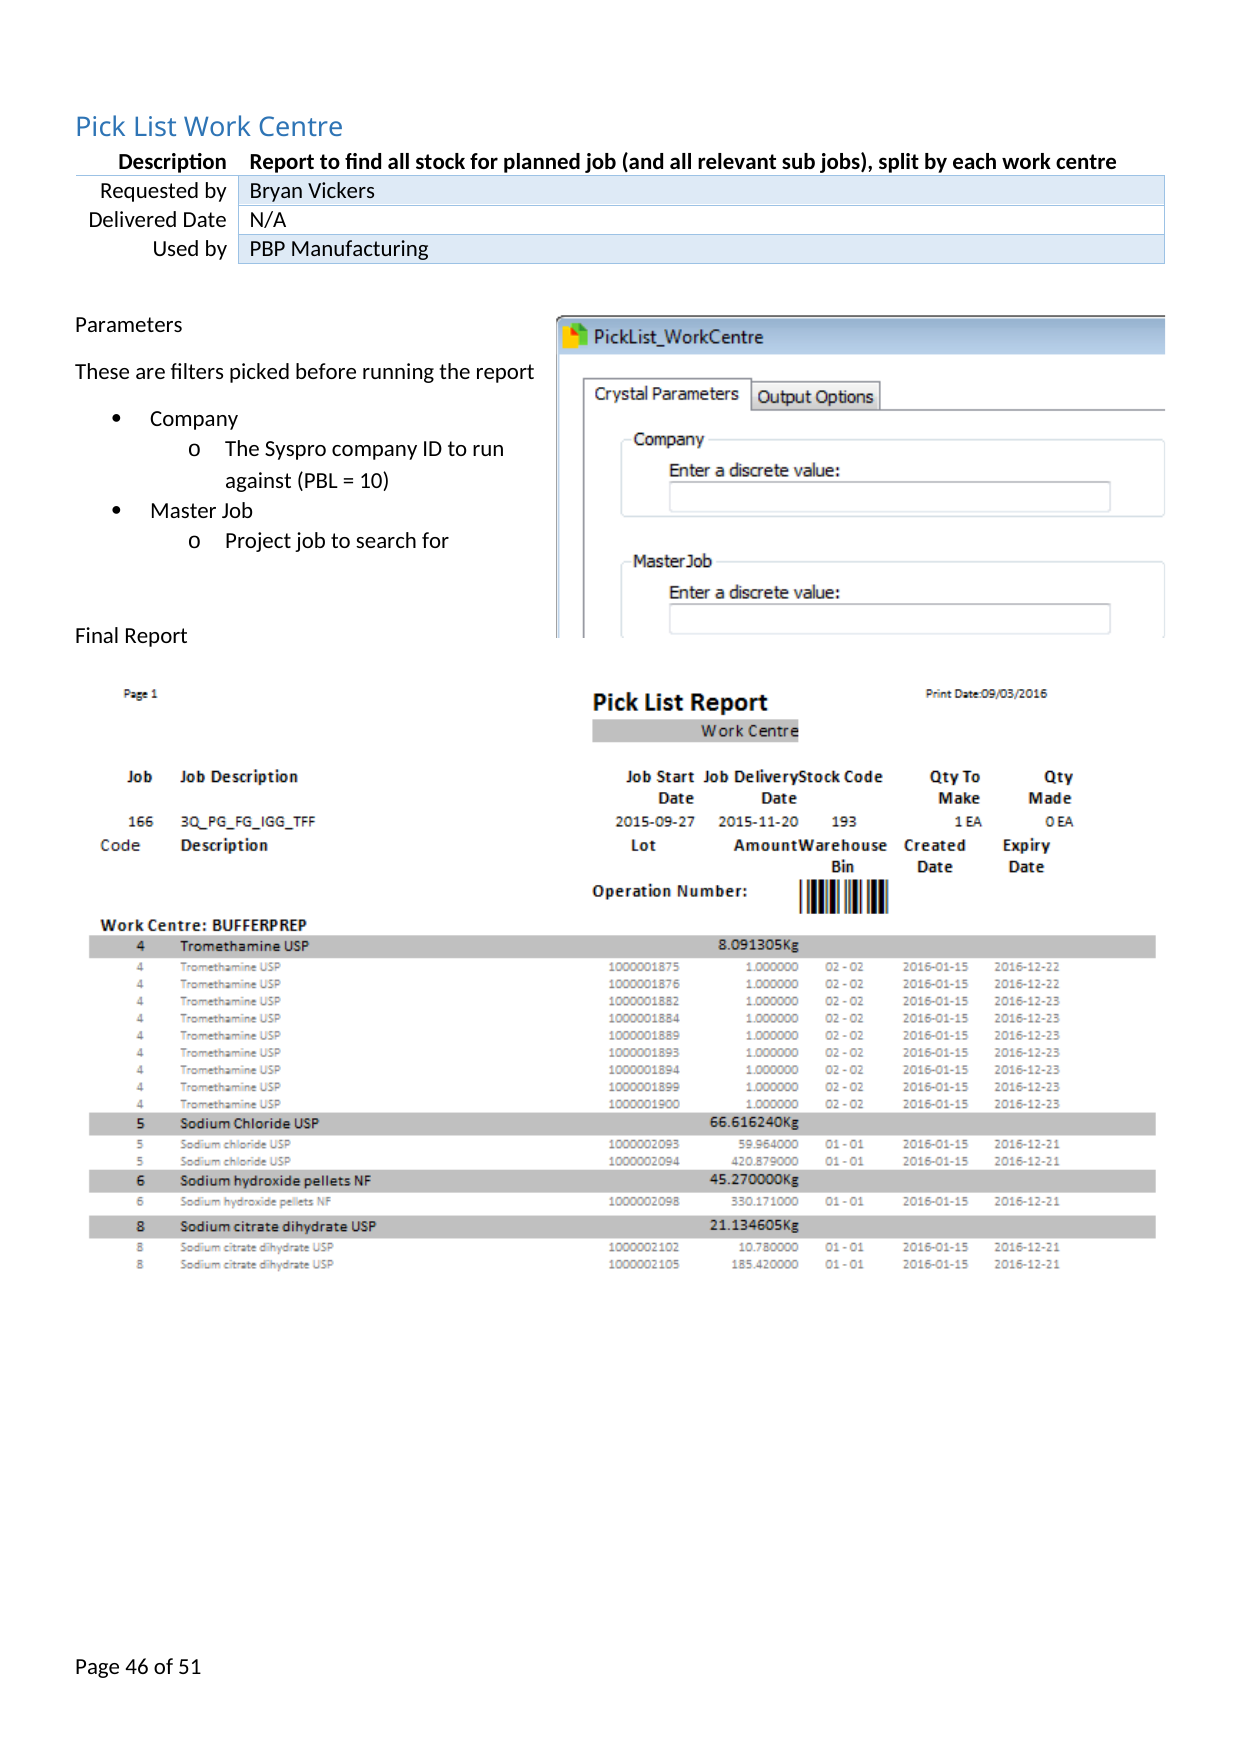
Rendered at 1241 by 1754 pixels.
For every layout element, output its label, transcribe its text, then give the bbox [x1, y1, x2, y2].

table_cell Bryan Vickers [239, 176, 1164, 204]
table_cell Requested by [76, 176, 238, 204]
list The Syspro company ID to run against (PBL = 10) [187, 434, 556, 494]
text Parameters [75, 311, 1165, 338]
table_cell N/A [239, 206, 1164, 233]
picture [75, 668, 1166, 1273]
table_cell Used by [76, 234, 238, 263]
table_cell Delivered Date [76, 205, 238, 233]
subtitle Pick List Work Centre [75, 108, 1165, 144]
table_cell PBP Manufacturing [239, 235, 1164, 263]
text These are filters picked before running the report [75, 357, 556, 385]
picture [556, 314, 1166, 638]
table_header Report to find all stock for planned job (and all relevant sub jobs), split by each work centre [238, 148, 1165, 175]
list Master Job [112, 496, 556, 524]
text Final Report [75, 621, 1165, 649]
table_header Description [76, 148, 238, 175]
list Company [112, 404, 556, 432]
list Project job to search for [187, 526, 556, 555]
